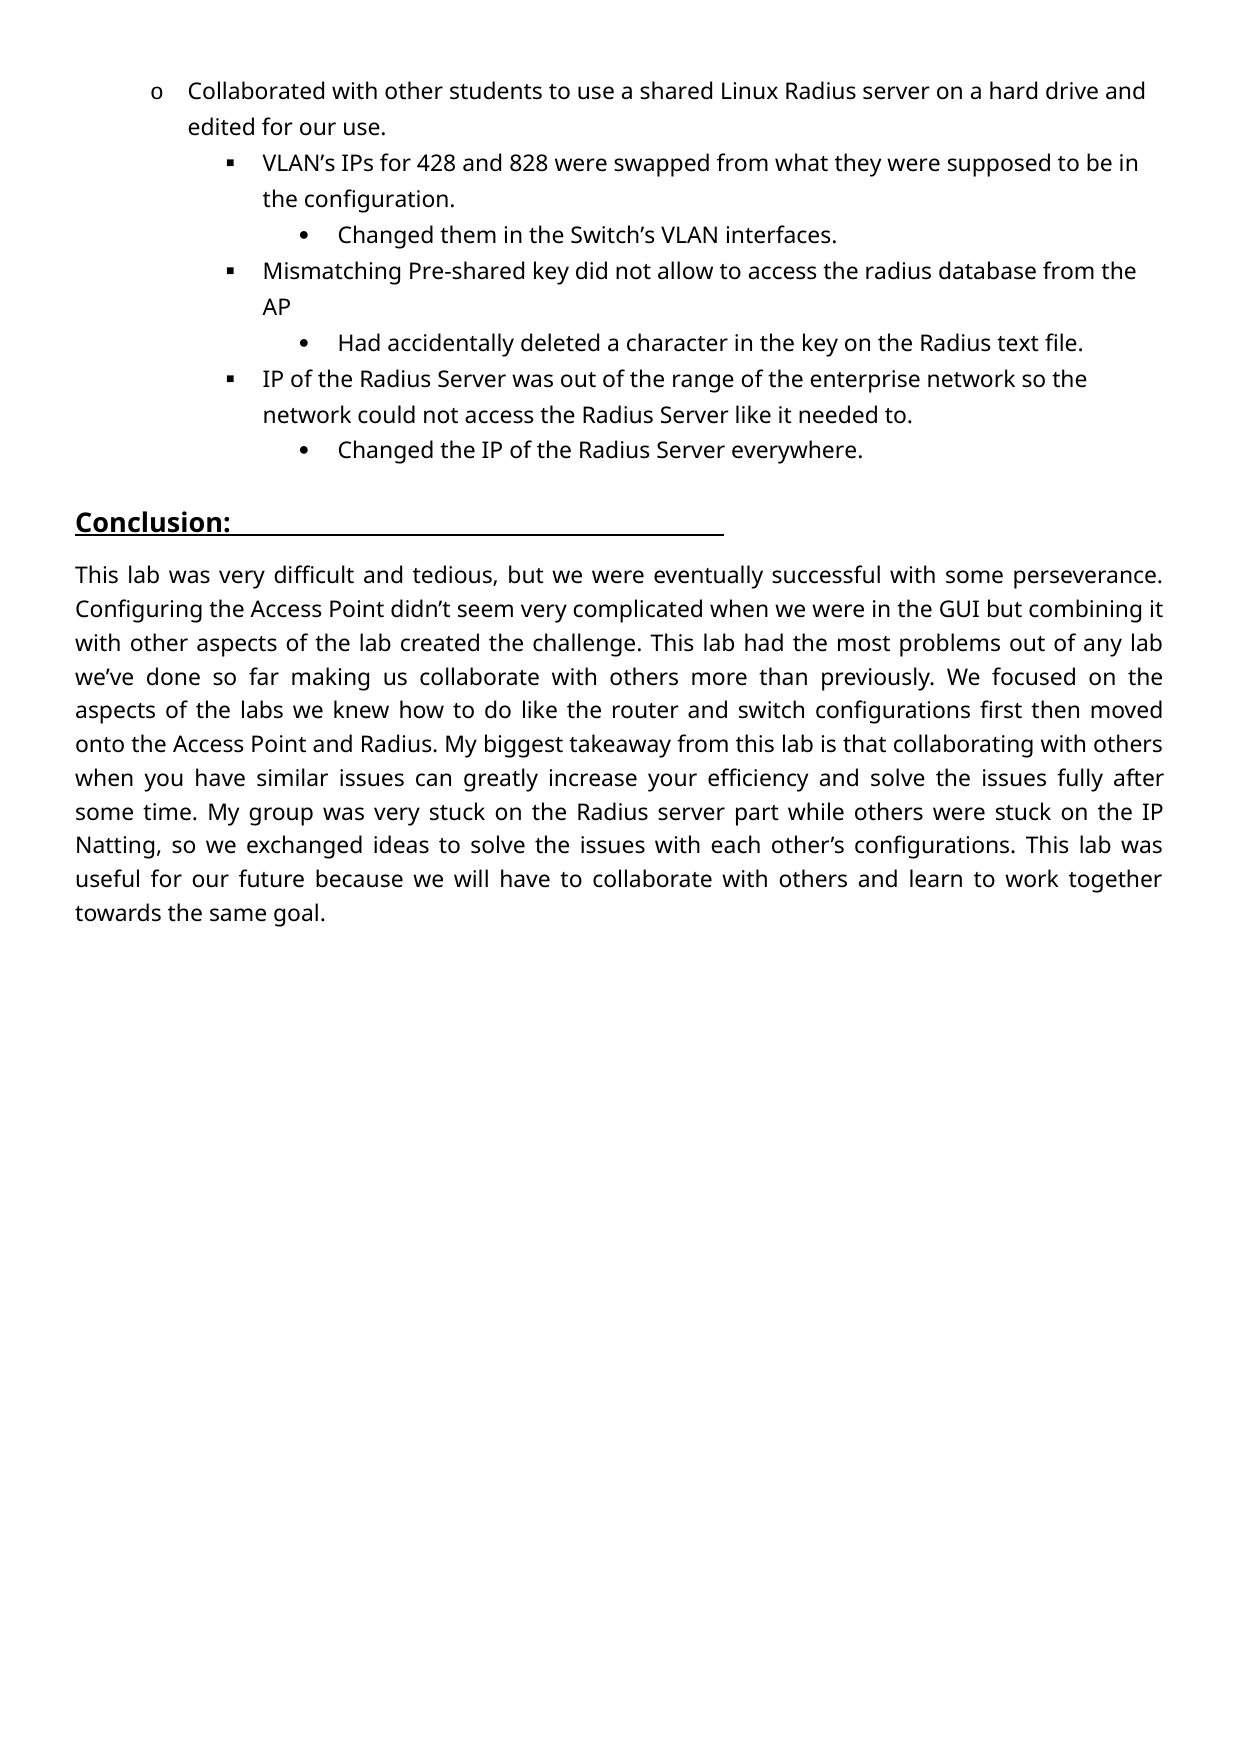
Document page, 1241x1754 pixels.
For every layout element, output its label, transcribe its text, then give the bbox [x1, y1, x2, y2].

list Mismatching Pre-shared key did not allow to access the radius database from the AP [225, 255, 1165, 322]
list VLAN’s IPs for 428 and 828 were swapped from what they were supposed to be in the configuration. [225, 147, 1165, 214]
list IP of the Radius Server was out of the range of the enterprise network so the network could not access the Radius Server like it needed to. [225, 363, 1165, 430]
list Changed them in the Switch’s VLAN interfaces. [300, 219, 1165, 250]
text This lab was very difficult and tedious, but we were eventually successful with some perseverance. Configuring the Access Point didn’t seem very complicated when we were in the GUI but combining it with other aspects of the lab created the challenge. This lab had the most problems out of any lab we’ve done so far making us collaborate with others more than previously. We focused on the aspects of the labs we knew how to do like the router and switch configurations first then moved onto the Access Point and Radius. My biggest takeaway from this lab is that collaborating with others when you have similar issues can greatly increase your efficiency and solve the issues fully after some time. My group was very stuck on the Radius server part while others were stuck on the IP Natting, so we exchanged ideas to solve the issues with each other’s configurations. This lab was useful for our future because we will have to collaborate with others and learn to work together towards the same goal. [75, 559, 1165, 928]
text Conclusion: [75, 503, 1165, 540]
list Changed the IP of the Radius Server everywhere. [300, 434, 1165, 466]
list Had accidentally deleted a character in the key on the Radius text file. [300, 327, 1165, 358]
list Collaborated with other students to use a shared Linux Radius server on a hard drive and edited for our use. [150, 75, 1165, 142]
